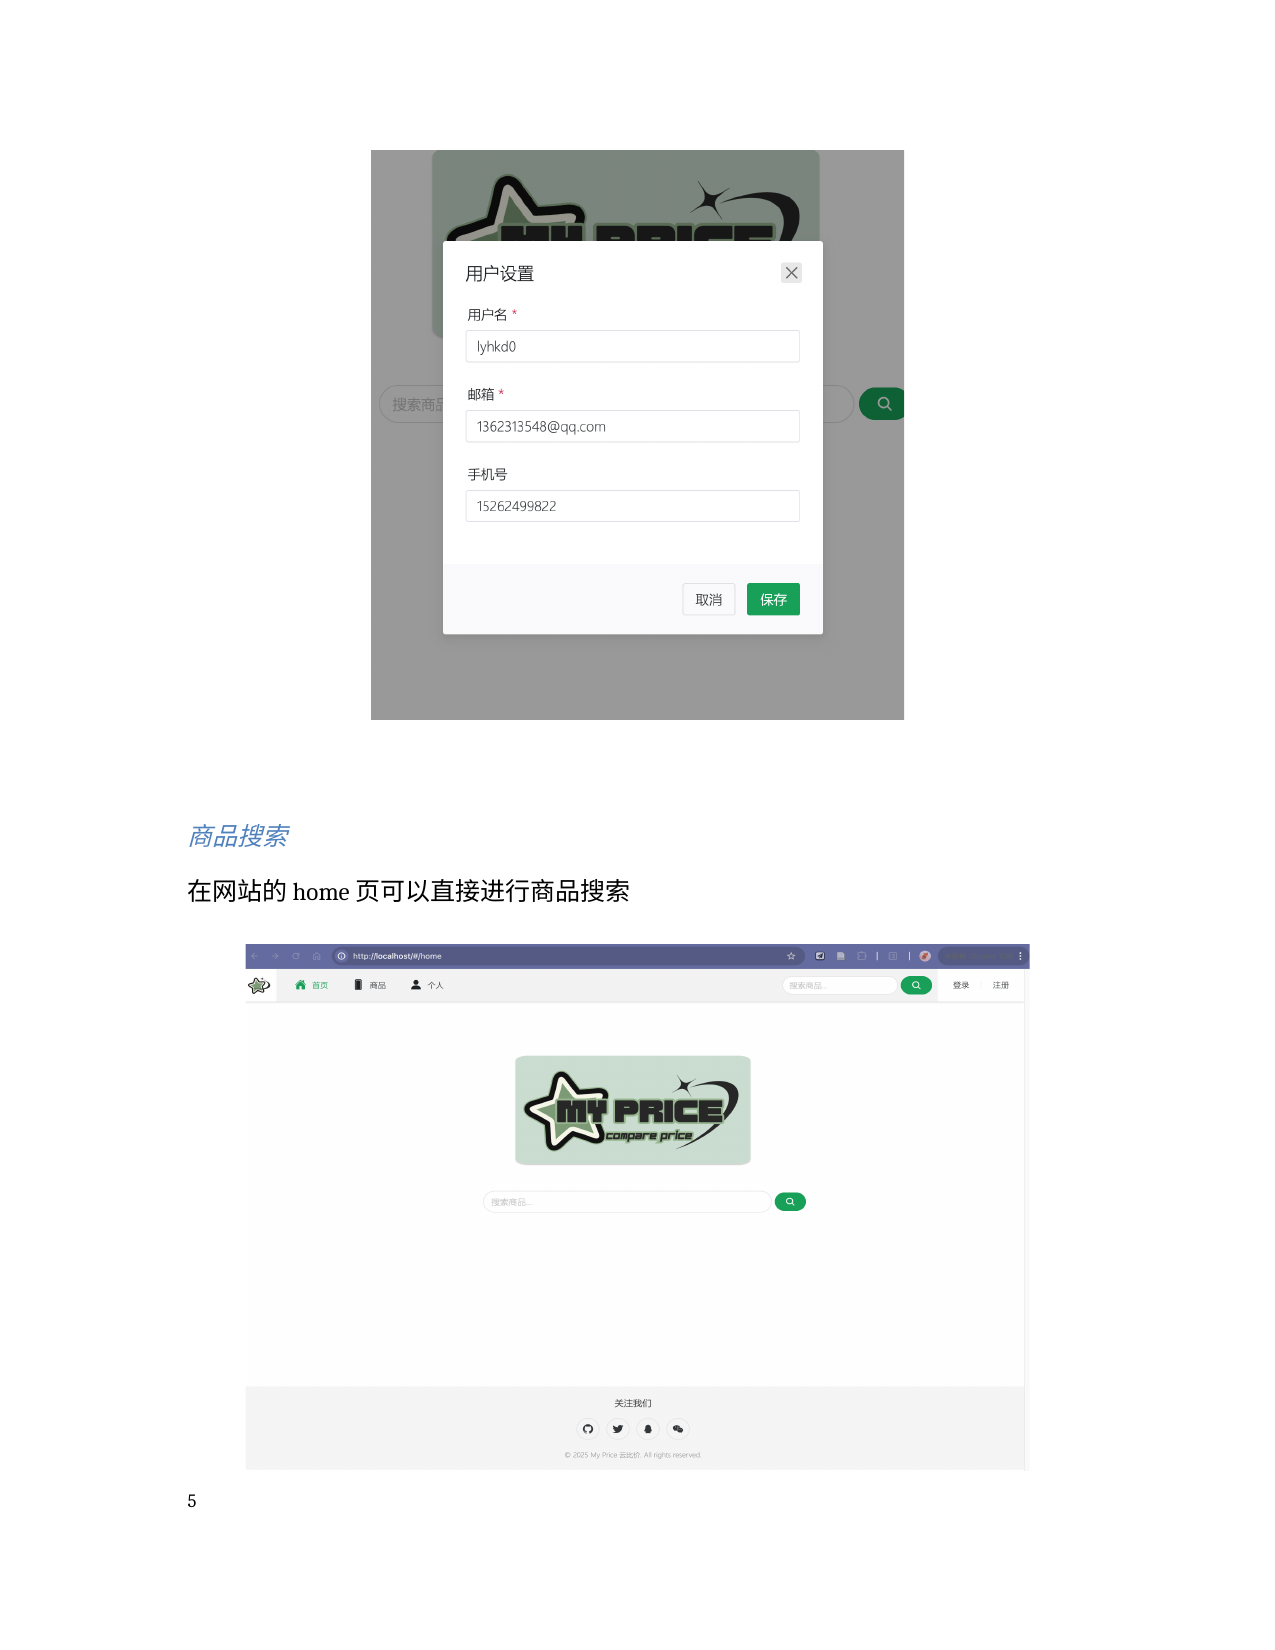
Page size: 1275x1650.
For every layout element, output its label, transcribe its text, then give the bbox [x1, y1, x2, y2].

picture [245, 944, 1030, 1471]
text 在网站的home页可以直接进行商品搜索 [187, 871, 1087, 907]
subtitle 商品搜索 [187, 816, 1087, 852]
picture [371, 150, 905, 720]
